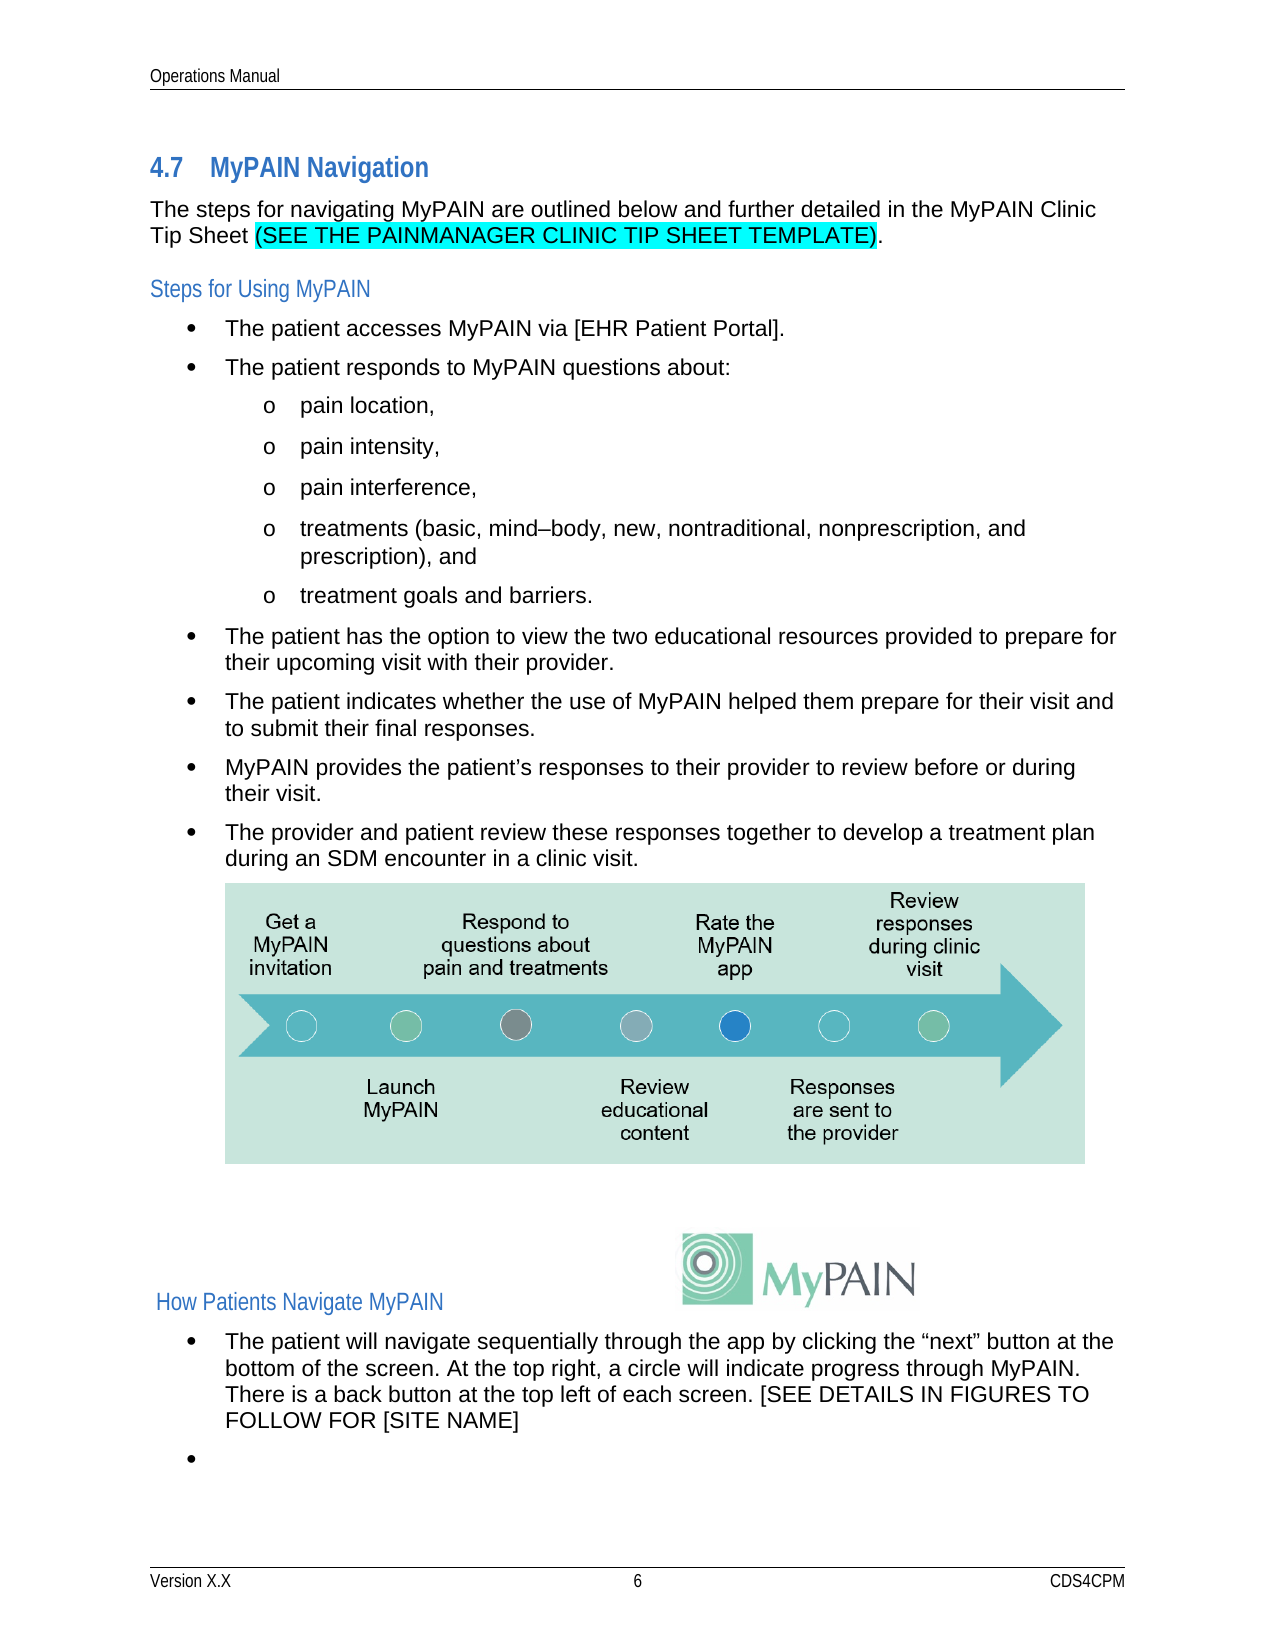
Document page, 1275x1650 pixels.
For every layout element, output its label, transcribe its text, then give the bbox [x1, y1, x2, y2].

subtitle MyPAIN Navigation [150, 150, 1125, 183]
list The patient indicates whether the use of MyPAIN helped them prepare for their visit and to submit their final responses. [187, 688, 1125, 741]
list The patient will navigate sequentially through the app by clicking the “next” button at the bottom of the screen. At the top right, a circle will indicate progress through MyPAIN. There is a back button at the top left of each screen. [SEE DETAILS IN FIGURES TO FOLLOW FOR [SITE NAME] [187, 1328, 1125, 1434]
list The patient accesses MyPAIN via [EHR Patient Portal]. [187, 315, 1125, 341]
list treatments (basic, mind–body, new, nontraditional, nonprescription, and prescription), and [262, 515, 1125, 570]
picture [675, 1227, 921, 1311]
list treatment goals and barriers. [262, 582, 1125, 611]
list The patient has the option to view the two educational resources provided to prepare for their upcoming visit with their provider. [187, 623, 1125, 676]
list pain location, [262, 392, 1125, 421]
text The steps for navigating MyPAIN are outlined below and further detailed in the MyPAIN Clinic Tip Sheet (SEE THE PAINMANAGER CLINIC TIP SHEET TEMPLATE). [150, 196, 1125, 249]
picture [225, 883, 1085, 1164]
subtitle How Patients Navigate MyPAIN [150, 1228, 1125, 1316]
list pain intensity, [262, 433, 1125, 462]
list MyPAIN provides the patient’s responses to their provider to review before or during their visit. [187, 753, 1125, 806]
list The patient responds to MyPAIN questions about: [187, 354, 1125, 380]
list The provider and patient review these responses together to develop a treatment plan during an SDM encounter in a clinic visit. [187, 819, 1125, 871]
list pain interference, [262, 474, 1125, 502]
subtitle Steps for Using MyPAIN [150, 274, 1125, 302]
